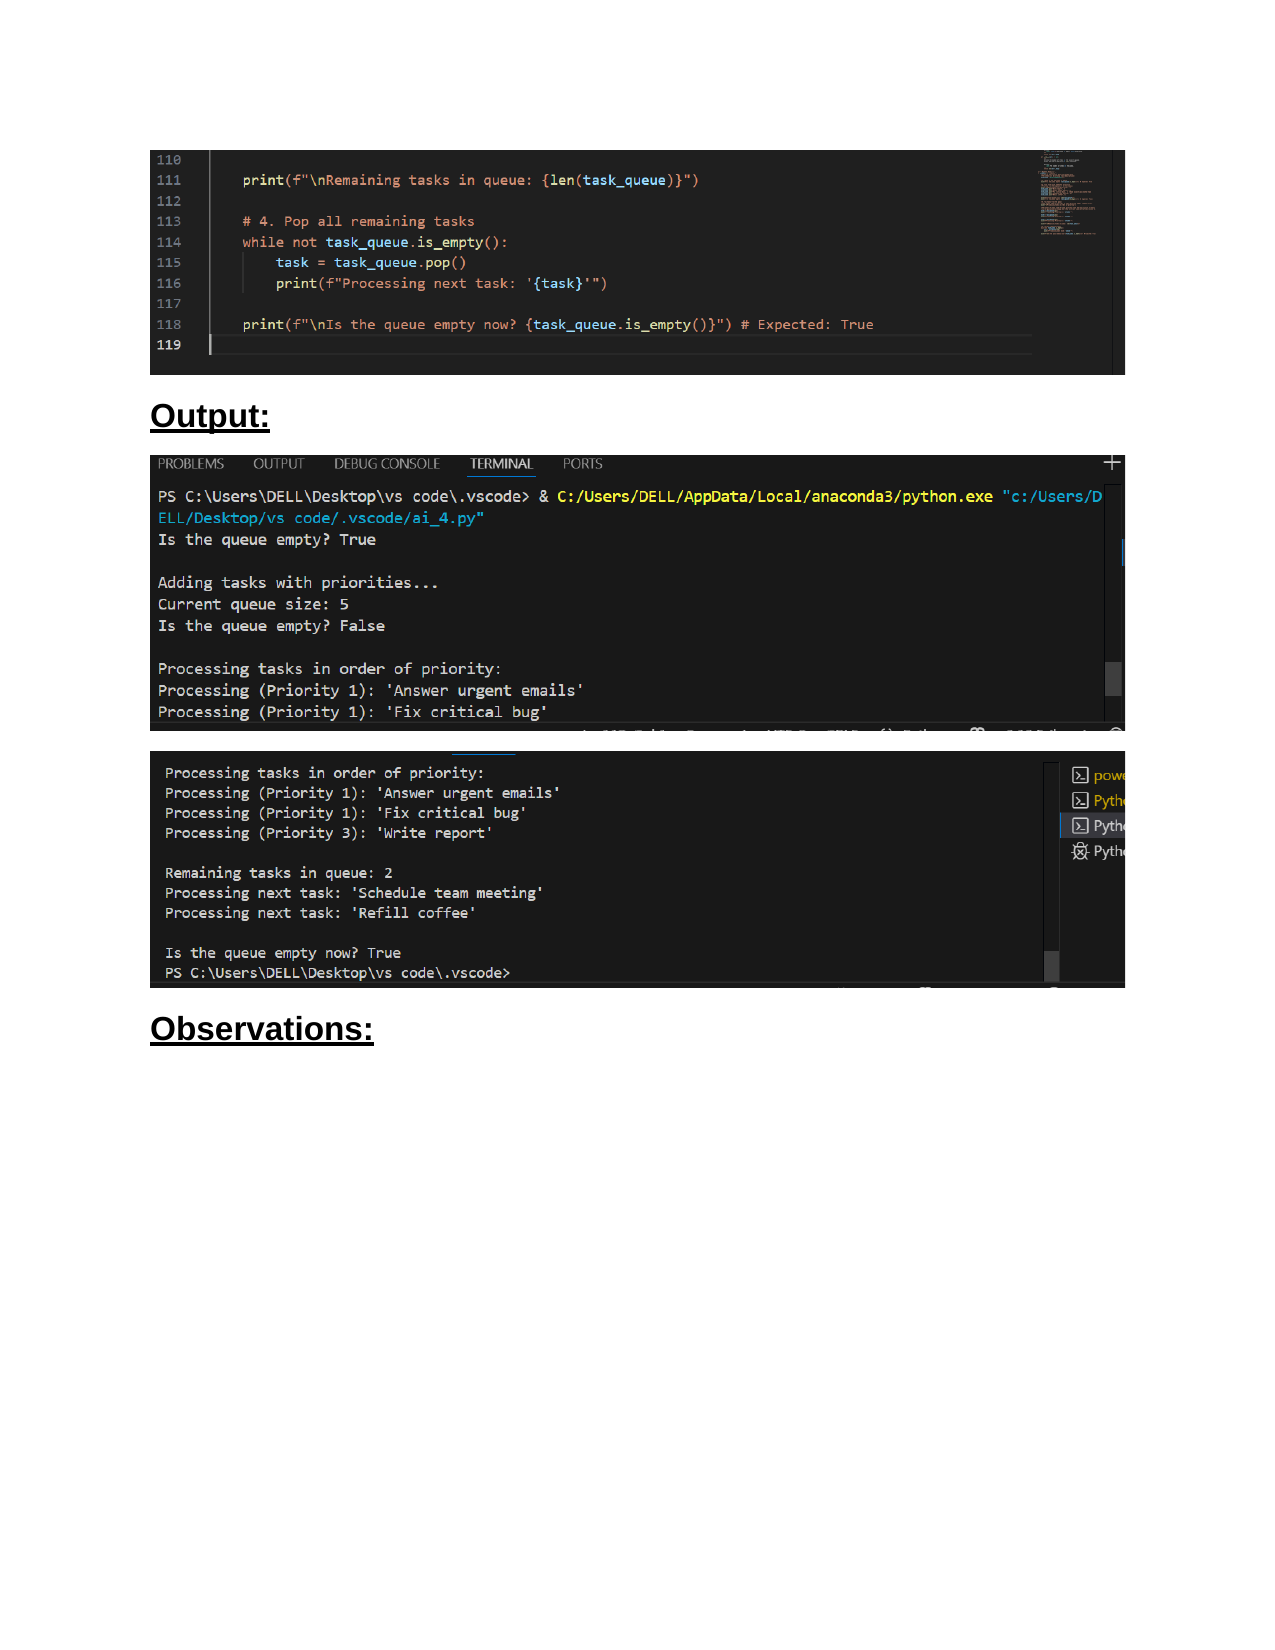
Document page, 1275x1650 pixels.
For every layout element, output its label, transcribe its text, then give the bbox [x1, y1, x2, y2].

picture [150, 150, 1125, 375]
picture [150, 751, 1125, 988]
text Output: [150, 396, 1125, 434]
picture [150, 455, 1125, 731]
text Observations: [150, 1009, 1125, 1047]
